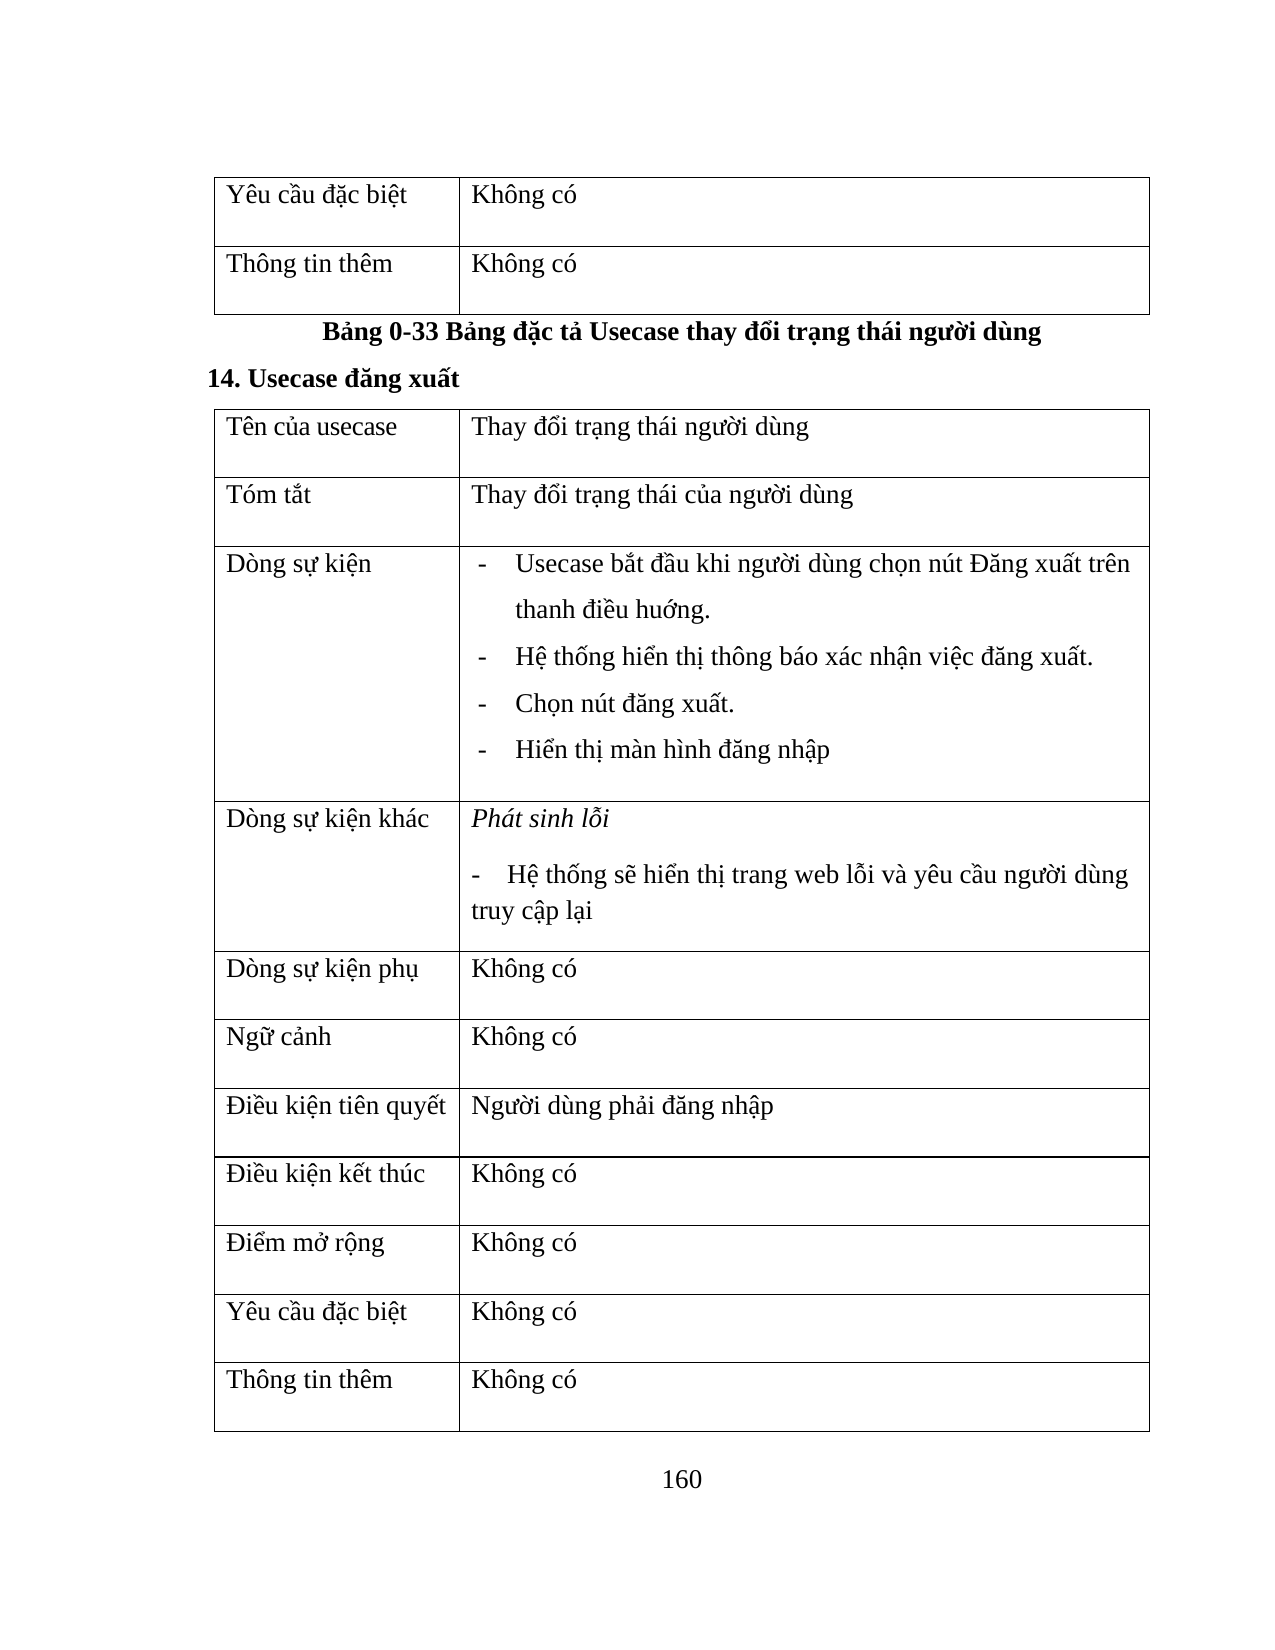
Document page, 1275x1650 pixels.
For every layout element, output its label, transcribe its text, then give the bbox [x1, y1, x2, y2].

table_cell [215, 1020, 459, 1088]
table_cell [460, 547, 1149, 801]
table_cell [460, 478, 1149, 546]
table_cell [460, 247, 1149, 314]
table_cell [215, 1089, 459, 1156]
text 14. Usecase đăng xuất [207, 362, 1157, 393]
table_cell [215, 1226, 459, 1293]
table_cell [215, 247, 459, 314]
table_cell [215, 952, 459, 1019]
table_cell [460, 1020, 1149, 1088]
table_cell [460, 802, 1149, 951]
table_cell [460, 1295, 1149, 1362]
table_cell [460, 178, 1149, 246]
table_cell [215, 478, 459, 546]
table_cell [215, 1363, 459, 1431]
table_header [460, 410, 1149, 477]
text Bảng 0-33 Bảng đặc tả Usecase thay đổi trạng thái người dùng [207, 315, 1157, 346]
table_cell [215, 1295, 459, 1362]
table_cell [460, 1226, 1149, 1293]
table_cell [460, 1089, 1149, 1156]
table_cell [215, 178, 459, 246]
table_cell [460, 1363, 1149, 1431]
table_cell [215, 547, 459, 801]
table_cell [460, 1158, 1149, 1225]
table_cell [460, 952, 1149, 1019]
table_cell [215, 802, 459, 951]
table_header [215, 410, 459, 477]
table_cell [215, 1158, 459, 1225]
